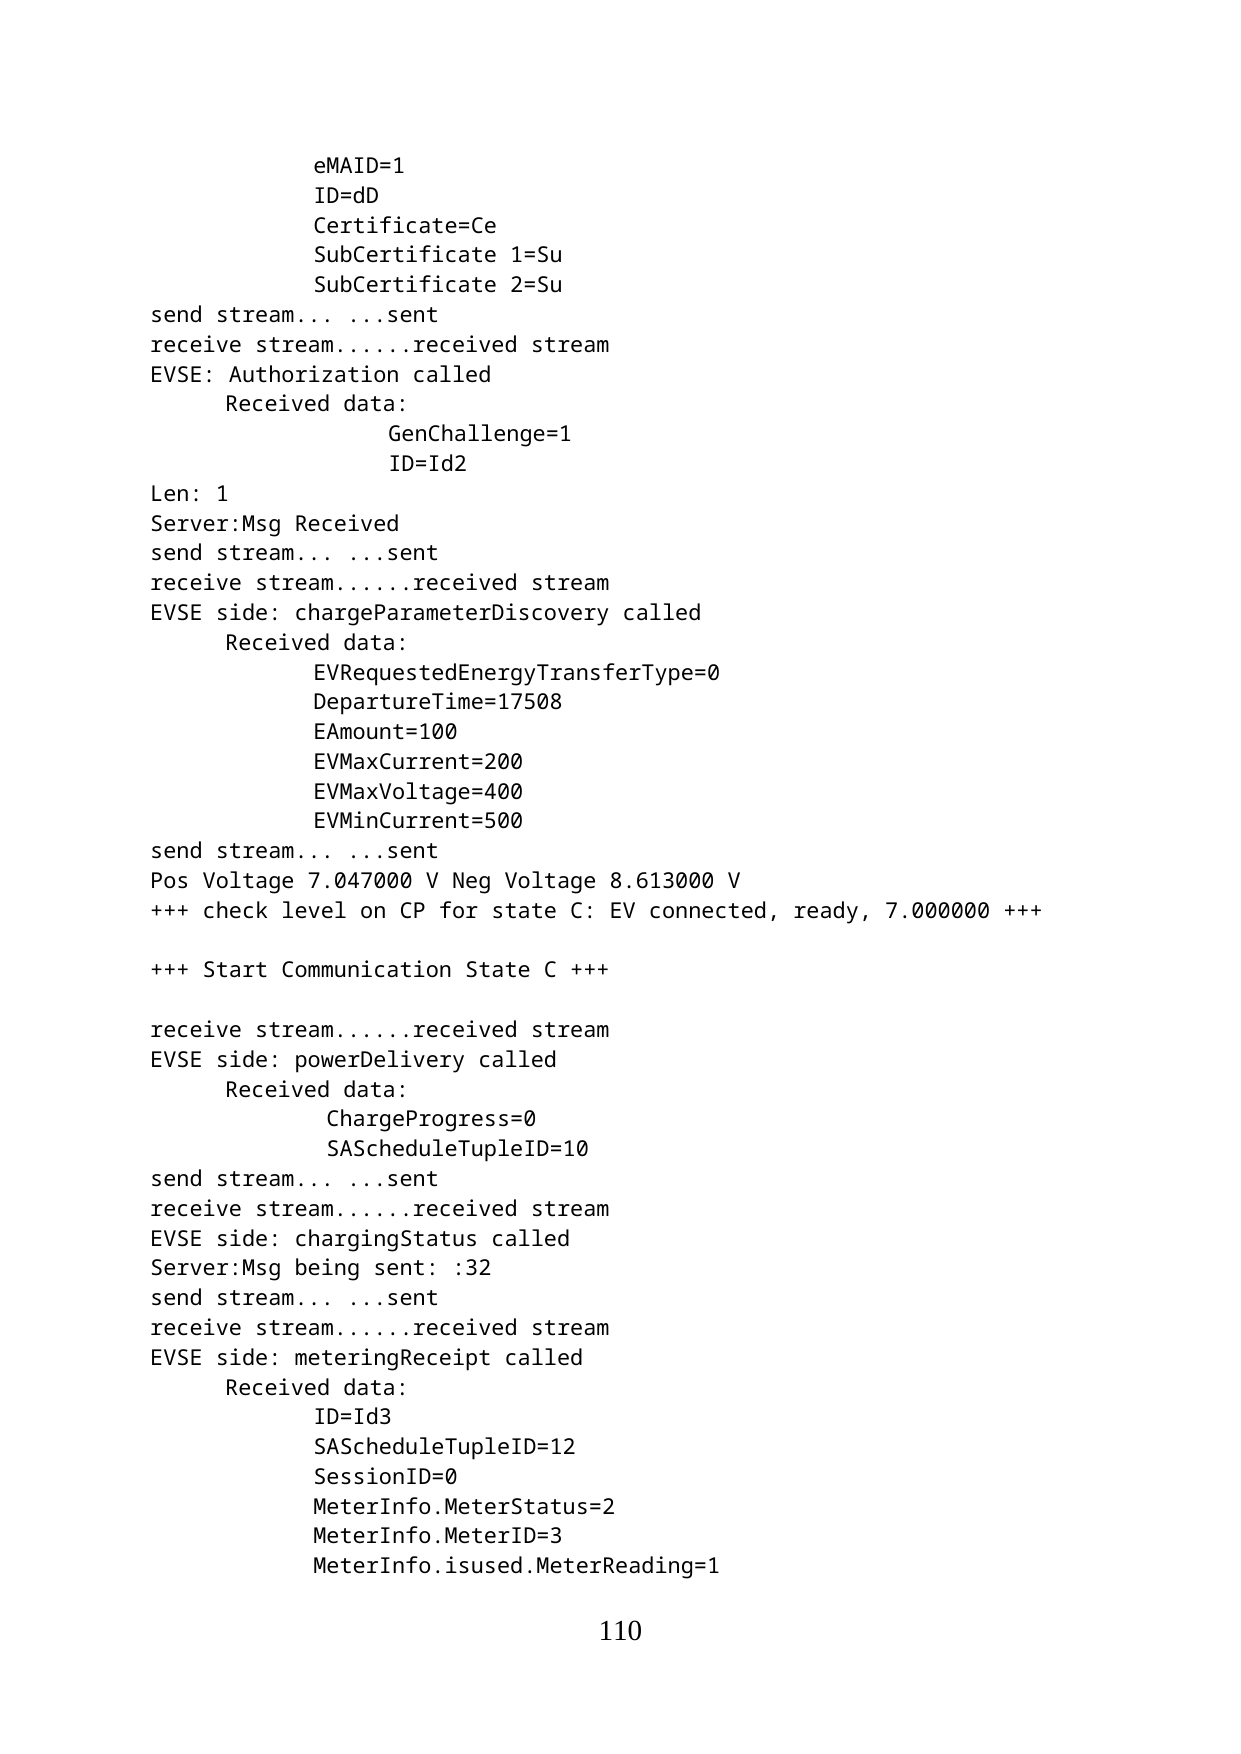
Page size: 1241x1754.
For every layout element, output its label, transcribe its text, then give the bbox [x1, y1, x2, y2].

text receive stream......received stream [150, 1312, 1090, 1342]
text MeterInfo.MeterStatus=2 [150, 1491, 1090, 1520]
text Received data: [150, 1073, 1090, 1103]
text DepartureTime=17508 [150, 686, 1090, 716]
text EVMinCurrent=500 [150, 805, 1090, 835]
text ID=dD [150, 180, 1090, 209]
text ID=Id3 [150, 1401, 1090, 1431]
text Received data: [150, 627, 1090, 656]
text receive stream......received stream [150, 1014, 1090, 1044]
text receive stream......received stream [150, 1193, 1090, 1222]
text send stream... ...sent [150, 1163, 1090, 1193]
text SubCertificate 1=Su [150, 239, 1090, 269]
text SAScheduleTupleID=10 [150, 1133, 1090, 1163]
text receive stream......received stream [150, 567, 1090, 597]
text Received data: [150, 1371, 1090, 1401]
text EVSE: Authorization called [150, 358, 1090, 388]
text +++ check level on CP for state C: EV connected, ready, 7.000000 +++ [150, 895, 1090, 924]
text eMAID=1 [150, 150, 1090, 180]
text EVSE side: meteringReceipt called [150, 1342, 1090, 1371]
text Len: 1 [150, 478, 1090, 507]
text send stream... ...sent [150, 835, 1090, 865]
text MeterInfo.MeterID=3 [150, 1520, 1090, 1550]
text GenChallenge=1 [150, 418, 1090, 448]
text Pos Voltage 7.047000 V Neg Voltage 8.613000 V [150, 865, 1090, 895]
text Certificate=Ce [150, 209, 1090, 239]
text EVRequestedEnergyTransferType=0 [150, 656, 1090, 686]
text EVMaxCurrent=200 [150, 746, 1090, 776]
text EVSE side: powerDelivery called [150, 1044, 1090, 1073]
text Server:Msg being sent: :32 [150, 1252, 1090, 1282]
text +++ Start Communication State C +++ [150, 954, 1090, 984]
text receive stream......received stream [150, 329, 1090, 358]
text SubCertificate 2=Su [150, 269, 1090, 299]
text Received data: [150, 388, 1090, 418]
text EVSE side: chargingStatus called [150, 1222, 1090, 1252]
text send stream... ...sent [150, 537, 1090, 567]
text EVMaxVoltage=400 [150, 776, 1090, 805]
text send stream... ...sent [150, 1282, 1090, 1312]
text ChargeProgress=0 [150, 1103, 1090, 1133]
text SAScheduleTupleID=12 [150, 1431, 1090, 1461]
text EAmount=100 [150, 716, 1090, 746]
text send stream... ...sent [150, 299, 1090, 329]
text EVSE side: chargeParameterDiscovery called [150, 597, 1090, 627]
text Server:Msg Received [150, 507, 1090, 537]
text ID=Id2 [150, 448, 1090, 478]
text MeterInfo.isused.MeterReading=1 [150, 1550, 1090, 1580]
text SessionID=0 [150, 1461, 1090, 1491]
